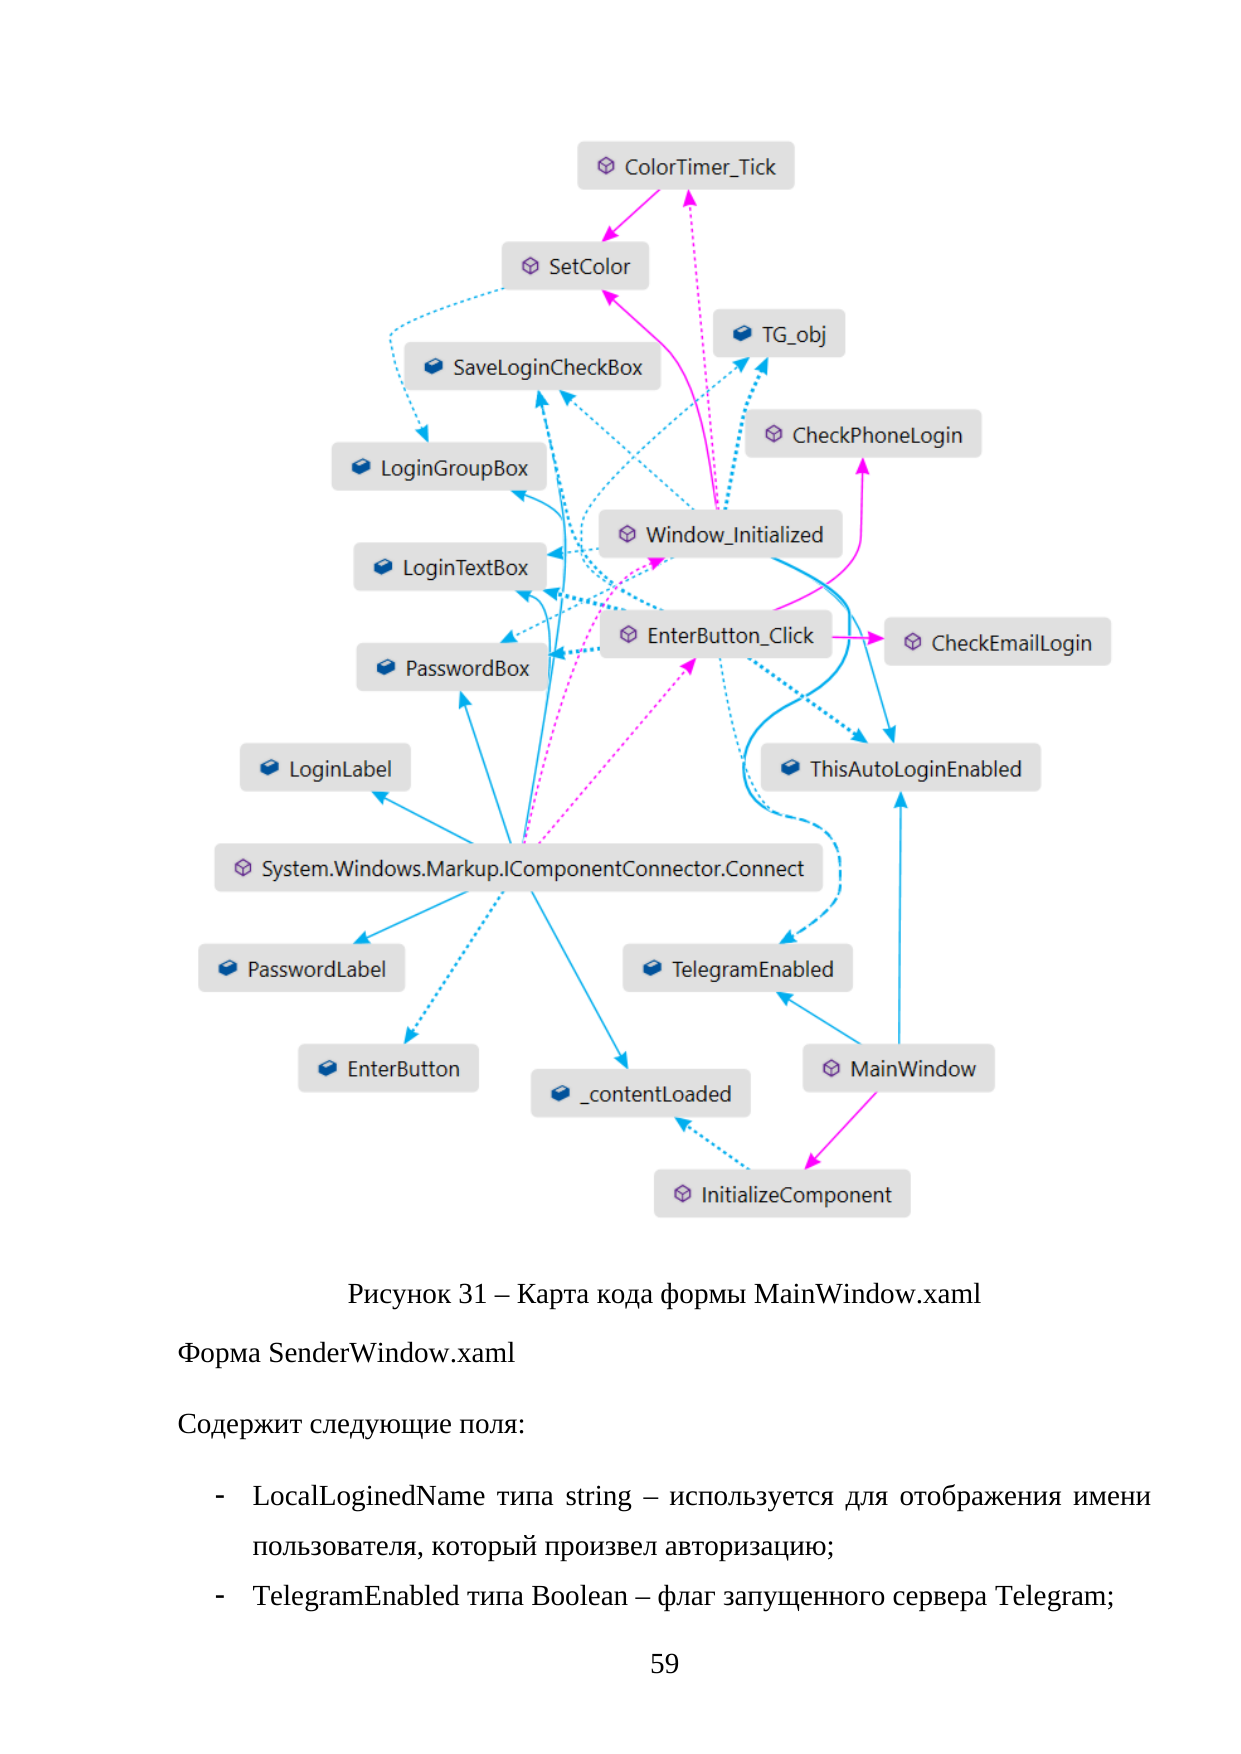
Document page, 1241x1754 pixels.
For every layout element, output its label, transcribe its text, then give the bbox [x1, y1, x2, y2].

picture [177, 118, 1135, 1239]
text Содержит следующие поля: [177, 1406, 1152, 1440]
text Форма SenderWindow.xaml [177, 1335, 1152, 1369]
list LocalLoginedName типа string – используется для отображения имени пользователя, который произвел авторизацию; [215, 1478, 1152, 1562]
text Рисунок 31 – Карта кода формы MainWindow.xaml [177, 1276, 1152, 1309]
list TelegramEnabled типа Boolean – флаг запущенного сервера Telegram; [215, 1578, 1152, 1612]
